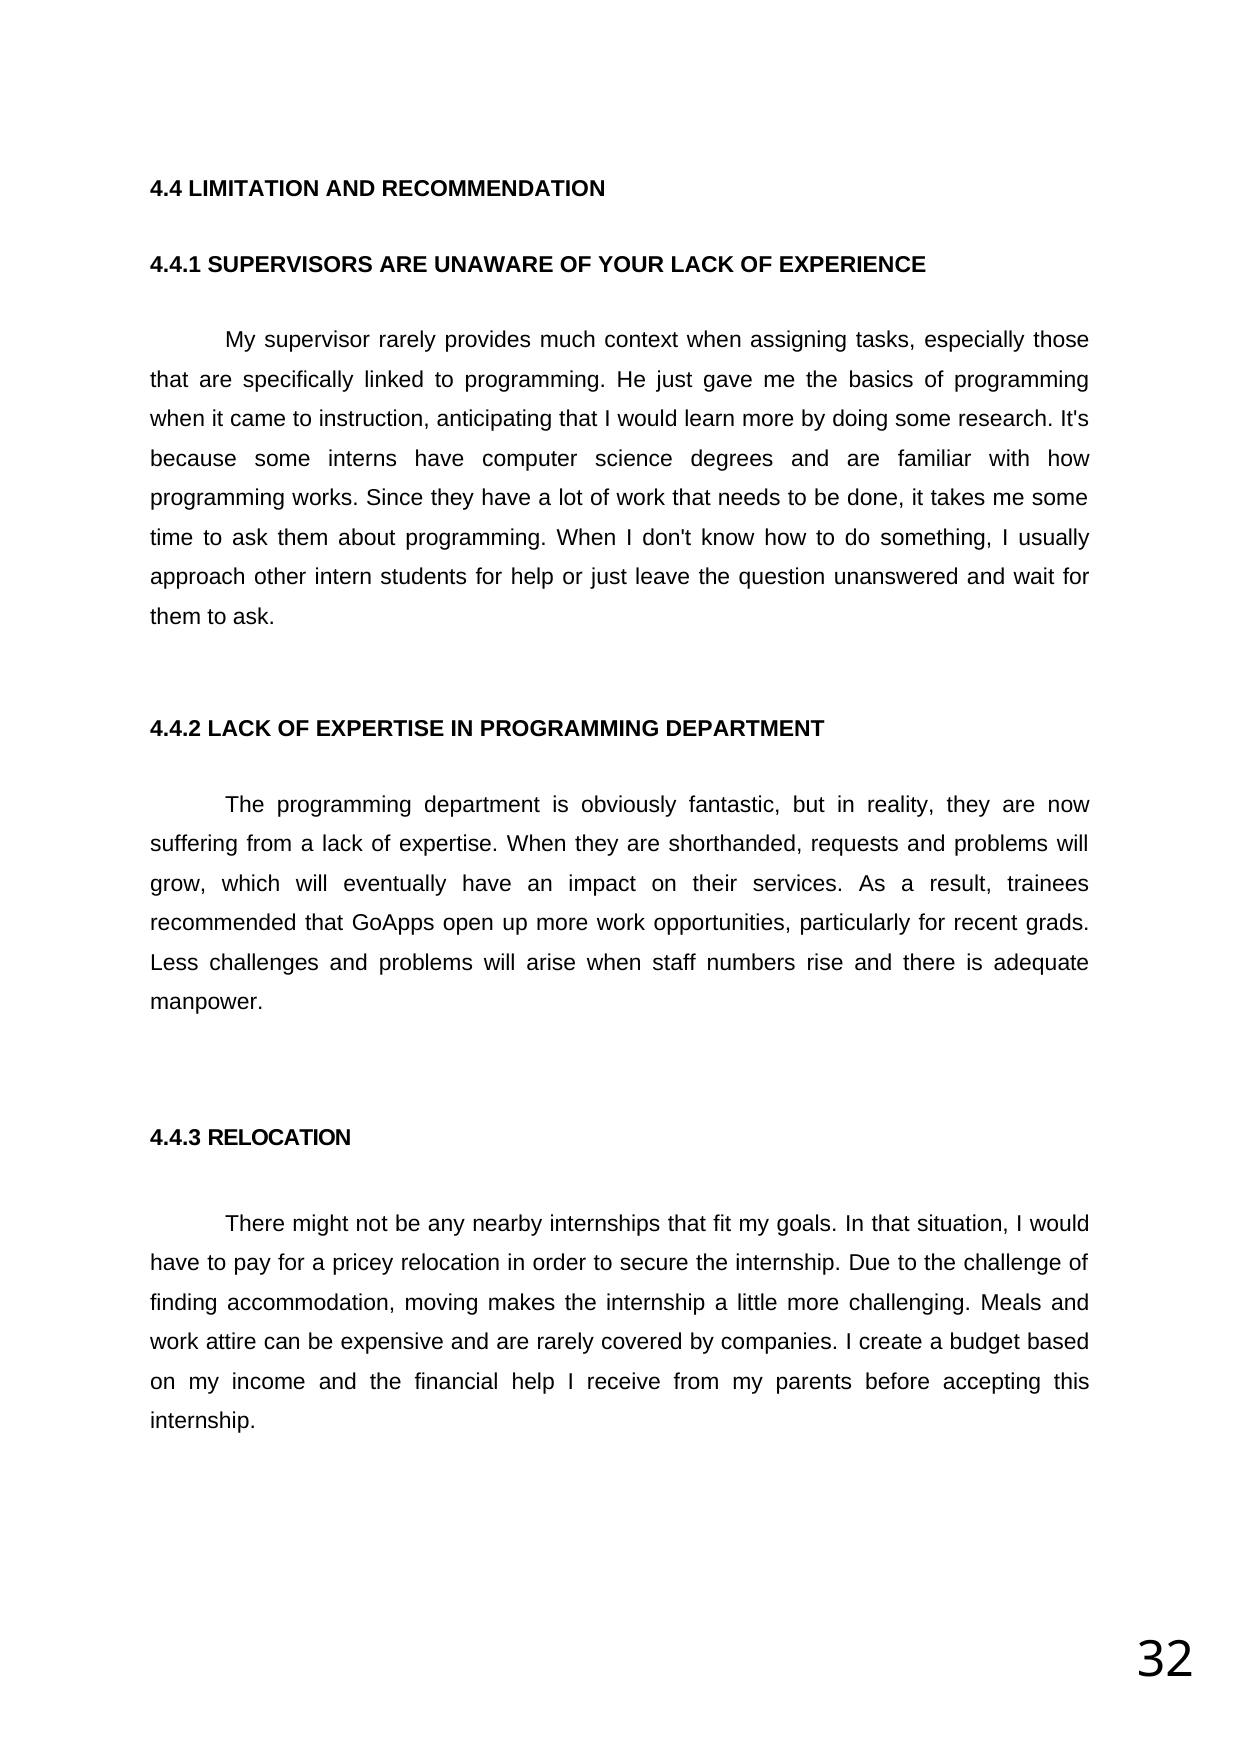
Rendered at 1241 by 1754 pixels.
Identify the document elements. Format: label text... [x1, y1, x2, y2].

text The programming department is obviously fantastic, but in reality, they are now suffering from a lack of expertise. When they are shorthanded, requests and problems will grow, which will eventually have an impact on their services. As a result, trainees recommended that GoApps open up more work opportunities, particularly for recent grads. Less challenges and problems will arise when staff numbers rise and there is adequate manpower. [150, 791, 1090, 1014]
subtitle 4.4 LIMITATION AND RECOMMENDATION [150, 175, 1090, 201]
subtitle 4.4.1 SUPERVISORS ARE UNAWARE OF YOUR LACK OF EXPERIENCE [150, 251, 1090, 277]
text My supervisor rarely provides much context when assigning tasks, especially those that are specifically linked to programming. He just gave me the basics of programming when it came to instruction, anticipating that I would learn more by doing some research. It's because some interns have computer science degrees and are familiar with how programming works. Since they have a lot of work that needs to be done, it takes me some time to ask them about programming. When I don't know how to do something, I usually approach other intern students for help or just leave the question unanswered and wait for them to ask. [150, 326, 1090, 629]
subtitle 4.4.2 LACK OF EXPERTISE IN PROGRAMMING DEPARTMENT [150, 715, 1090, 741]
text There might not be any nearby internships that fit my goals. In that situation, I would have to pay for a pricey relocation in order to secure the internship. Due to the challenge of finding accommodation, moving makes the internship a little more challenging. Meals and work attire can be expensive and are rarely covered by companies. I create a budget based on my income and the financial help I receive from my parents before accepting this internship. [150, 1210, 1090, 1433]
subtitle 4.4.3 RELOCATION [150, 1101, 1090, 1151]
